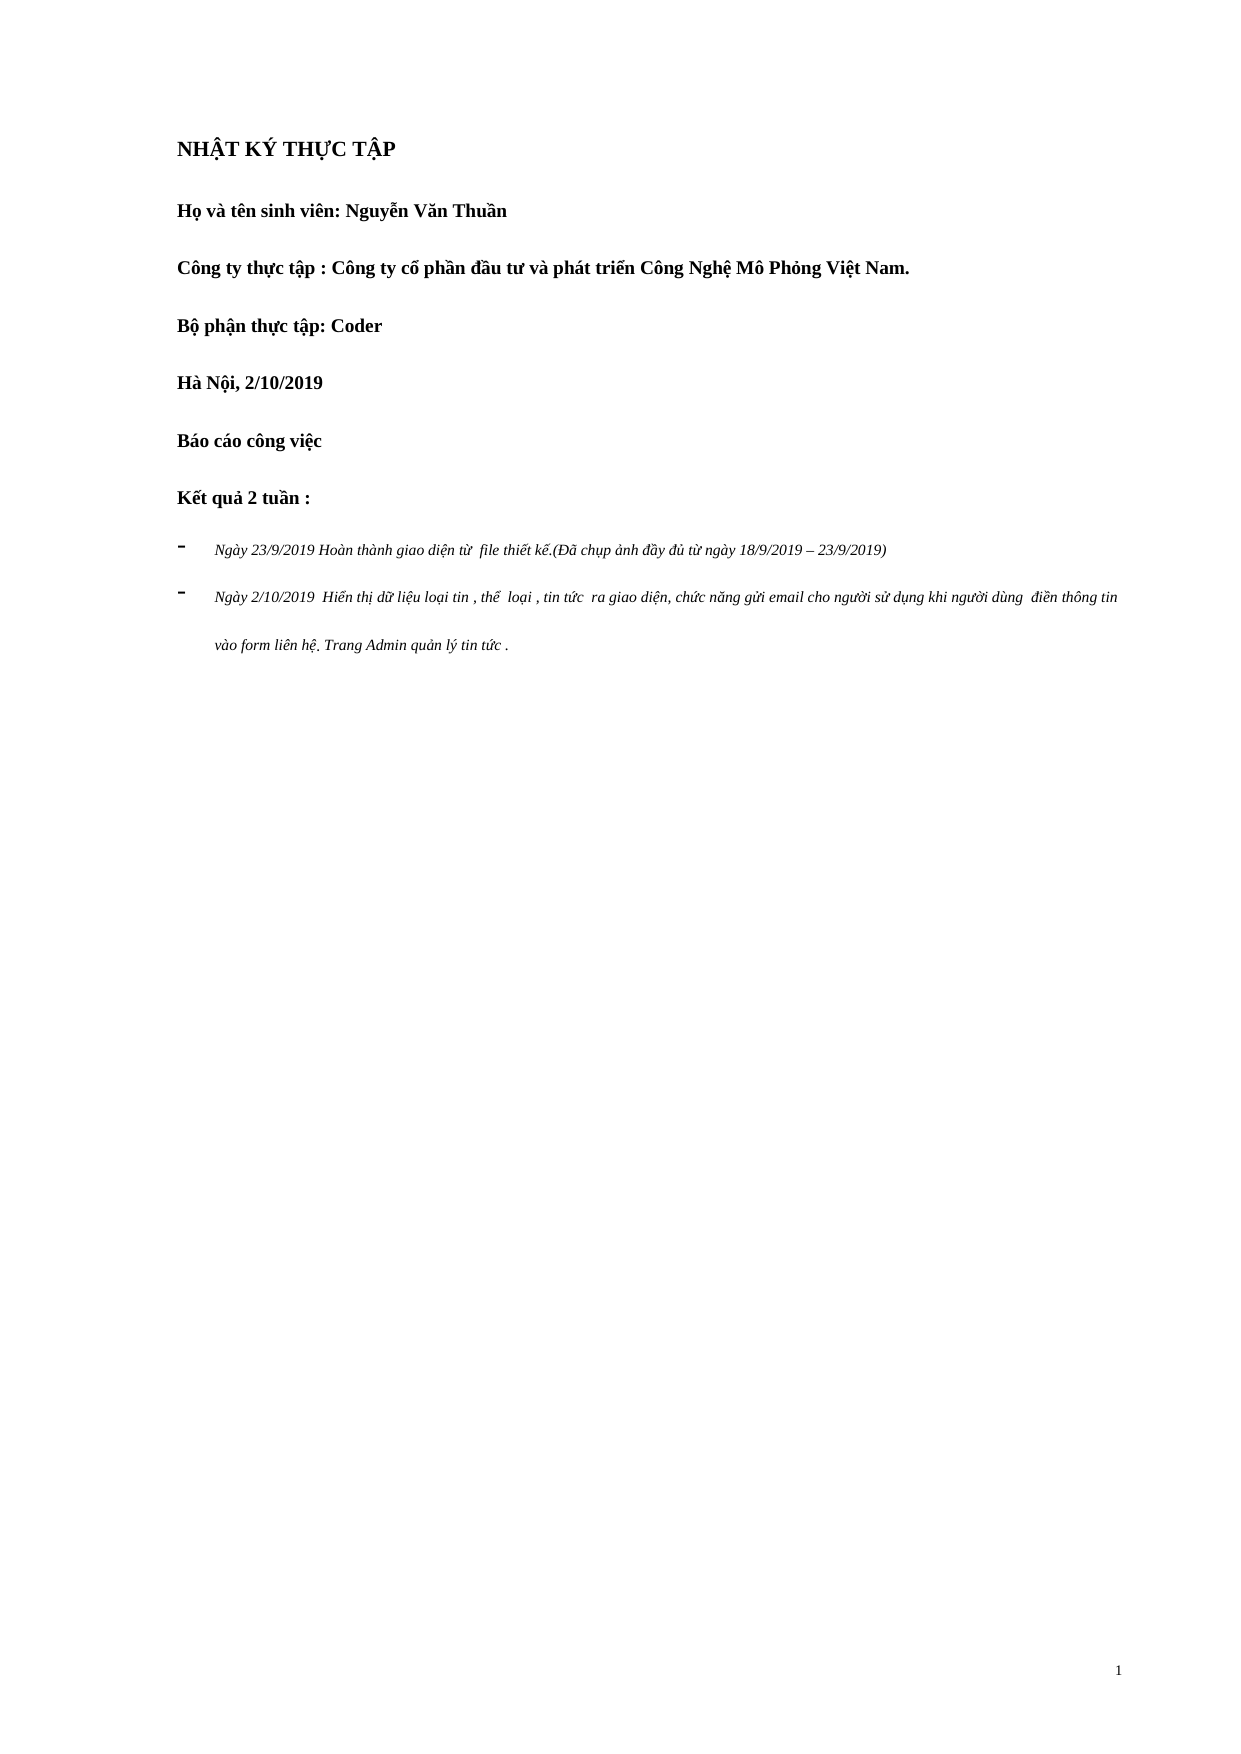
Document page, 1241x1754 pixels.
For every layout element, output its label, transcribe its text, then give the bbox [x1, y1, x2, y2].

list Ngày 23/9/2019 Hoàn thành giao diện từ file thiết kế.(Đã chụp ảnh đầy đủ từ ngày 18/9/2019 – 23/9/2019) [177, 528, 1122, 559]
text Bộ phận thực tập: Coder [177, 298, 1122, 336]
text Báo cáo công việc [177, 413, 1122, 451]
text Công ty thực tập : Công ty cổ phần đầu tư và phát triển Công Nghệ Mô Phỏng Việt Nam. [177, 240, 1122, 279]
text NHẬT KÝ THỰC TẬP [177, 118, 1122, 161]
text Hà Nội, 2/10/2019 [177, 355, 1122, 394]
text Họ và tên sinh viên: Nguyễn Văn Thuần [177, 183, 1122, 221]
list Ngày 2/10/2019 Hiển thị dữ liệu loại tin , thể loại , tin tức ra giao diện, chức năng gửi email cho người sử dụng khi người dùng điền thông tin vào form liên hệ. Trang Admin quản lý tin tức . [177, 574, 1122, 655]
text Kết quả 2 tuần : [177, 470, 1122, 509]
